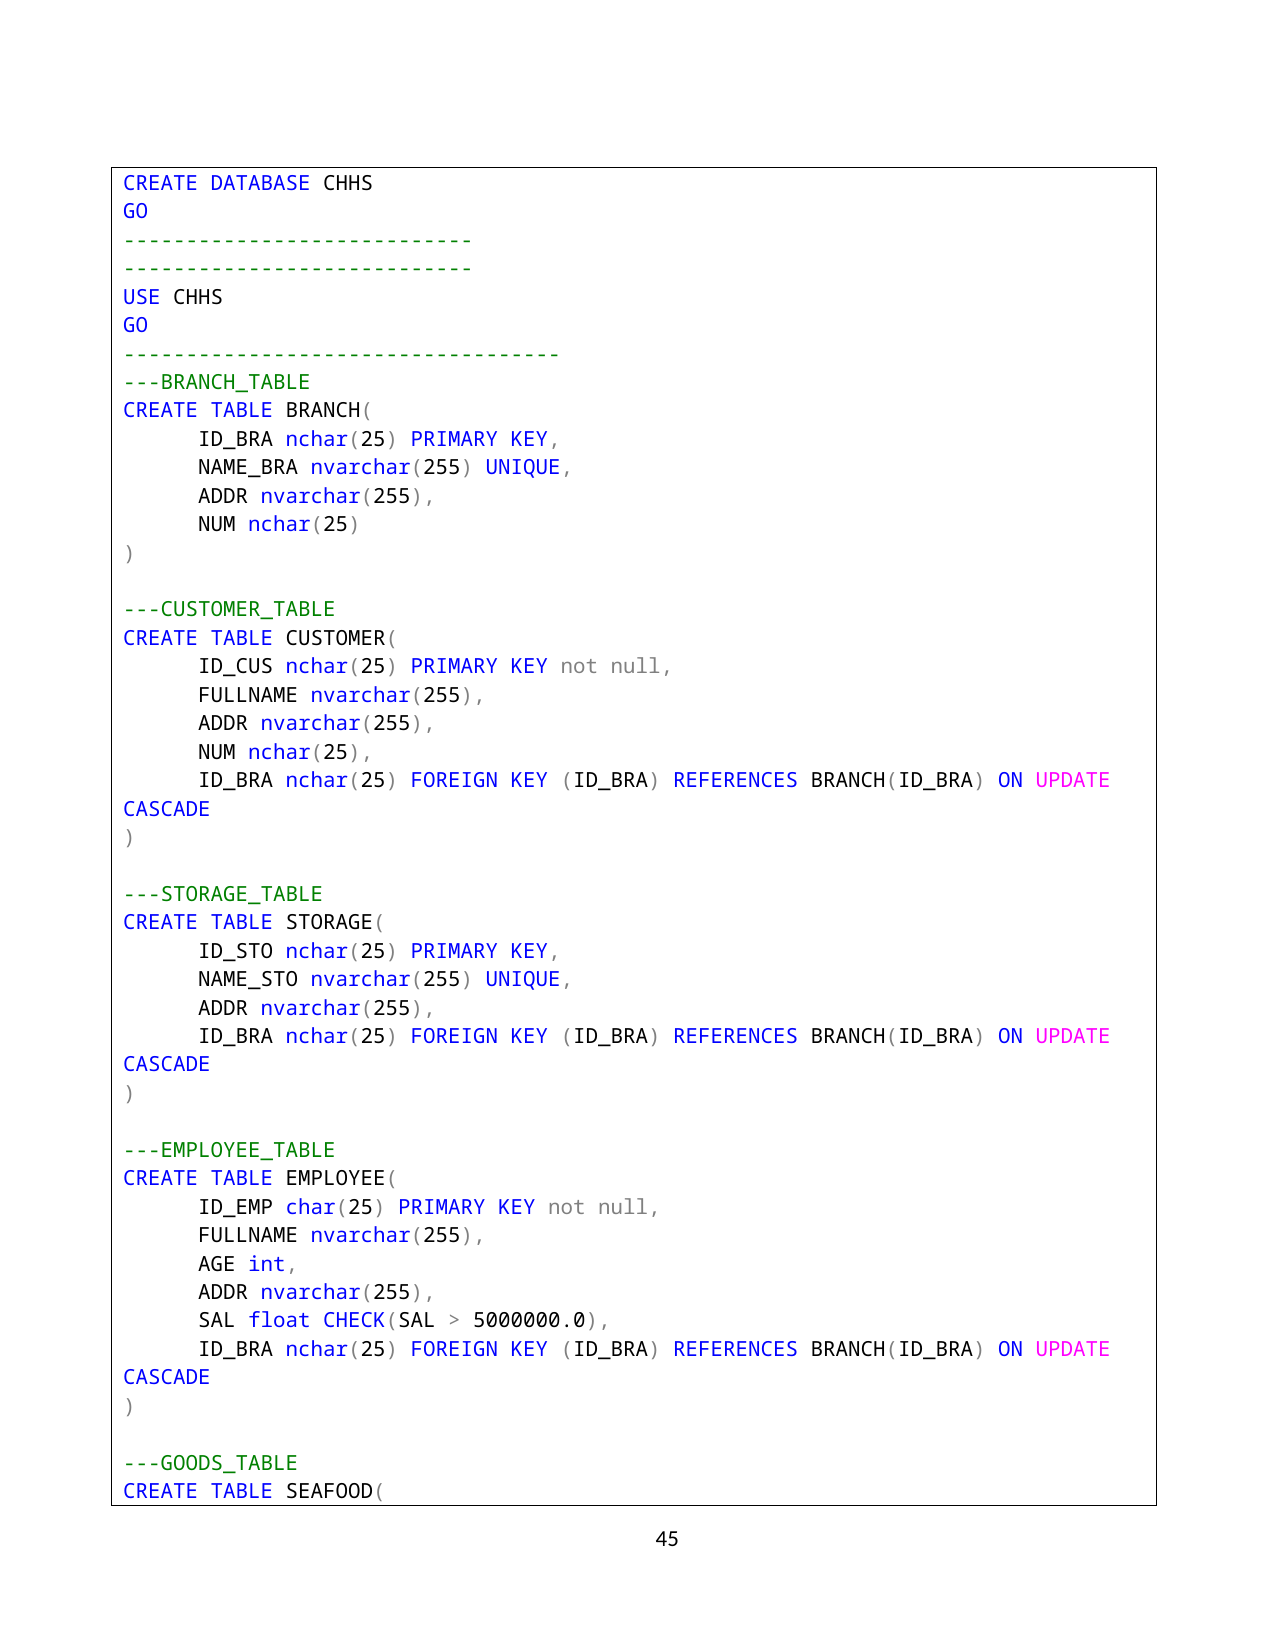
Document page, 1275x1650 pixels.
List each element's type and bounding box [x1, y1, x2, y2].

table_header [112, 168, 1156, 1504]
